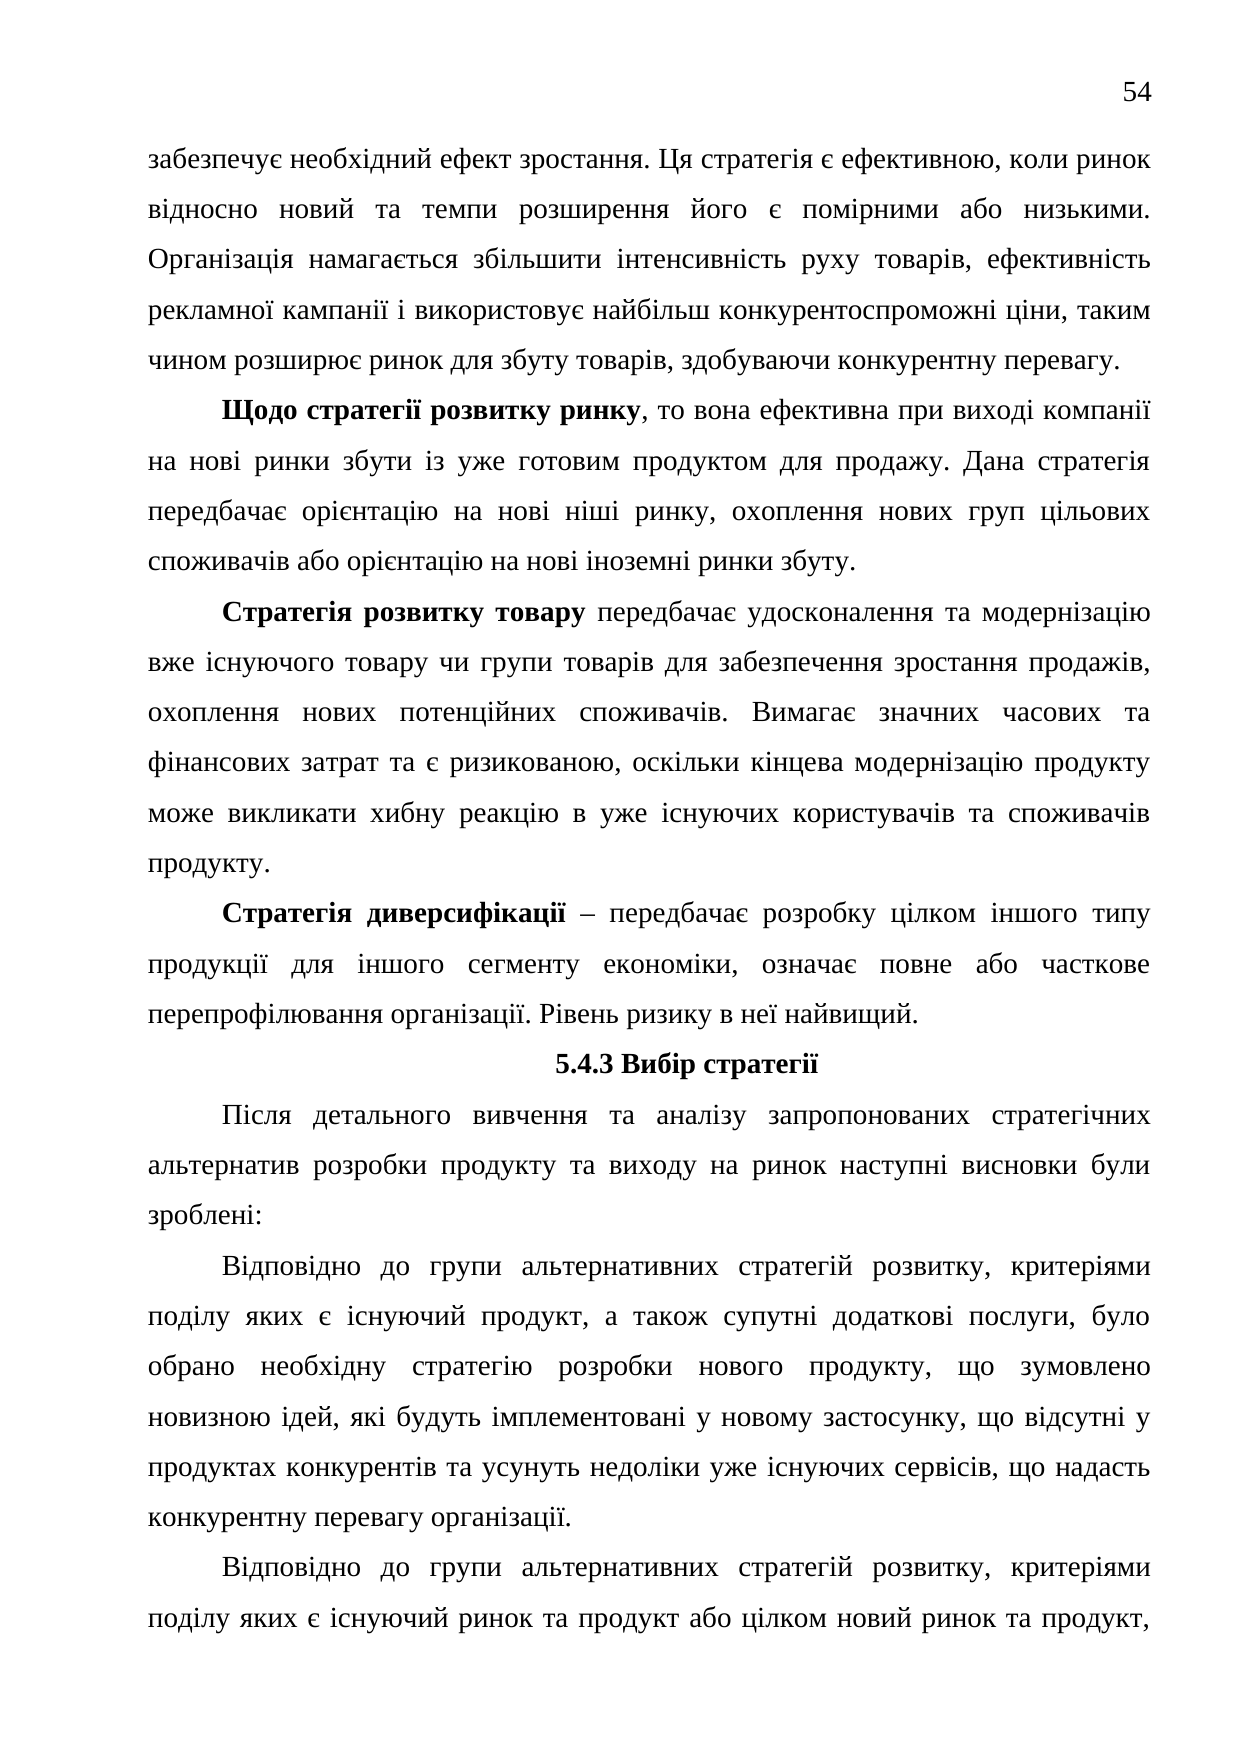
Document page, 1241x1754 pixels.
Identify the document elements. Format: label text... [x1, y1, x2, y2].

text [148, 141, 1152, 376]
text Стратегія диверсифікації – передбачає розробку цілком іншого типу продукції для іншого сегменту економіки, означає повне або часткове перепрофілювання організації. Рівень ризику в неї найвищий. [148, 896, 1152, 1030]
text Відповідно до групи альтернативних стратегій розвитку, критеріями поділу яких є існуючий продукт, а також супутні додаткові послуги, було обрано необхідну стратегію розробки нового продукту, що зумовлено новизною ідей, які будуть імплементовані у новому застосунку, що відсутні у продуктах конкурентів та усунуть недоліки уже існуючих сервісів, що надасть конкурентну перевагу організації. [148, 1248, 1152, 1533]
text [148, 1549, 1152, 1633]
text 5.4.3 Вибір стратегії [222, 1046, 1152, 1080]
text Після детального вивчення та аналізу запропонованих стратегічних альтернатив розробки продукту та виходу на ринок наступні висновки були зроблені: [148, 1097, 1152, 1231]
text Щодо стратегії розвитку ринку, то вона ефективна при виході компанії на нові ринки збути із уже готовим продуктом для продажу. Дана стратегія передбачає орієнтацію на нові ніші ринку, охоплення нових груп цільових споживачів або орієнтацію на нові іноземні ринки збуту. [148, 392, 1152, 577]
text Стратегія розвитку товару передбачає удосконалення та модернізацію вже існуючого товару чи групи товарів для забезпечення зростання продажів, охоплення нових потенційних споживачів. Вимагає значних часових та фінансових затрат та є ризикованою, оскільки кінцева модернізацію продукту може викликати хибну реакцію в уже існуючих користувачів та споживачів продукту. [148, 594, 1152, 879]
